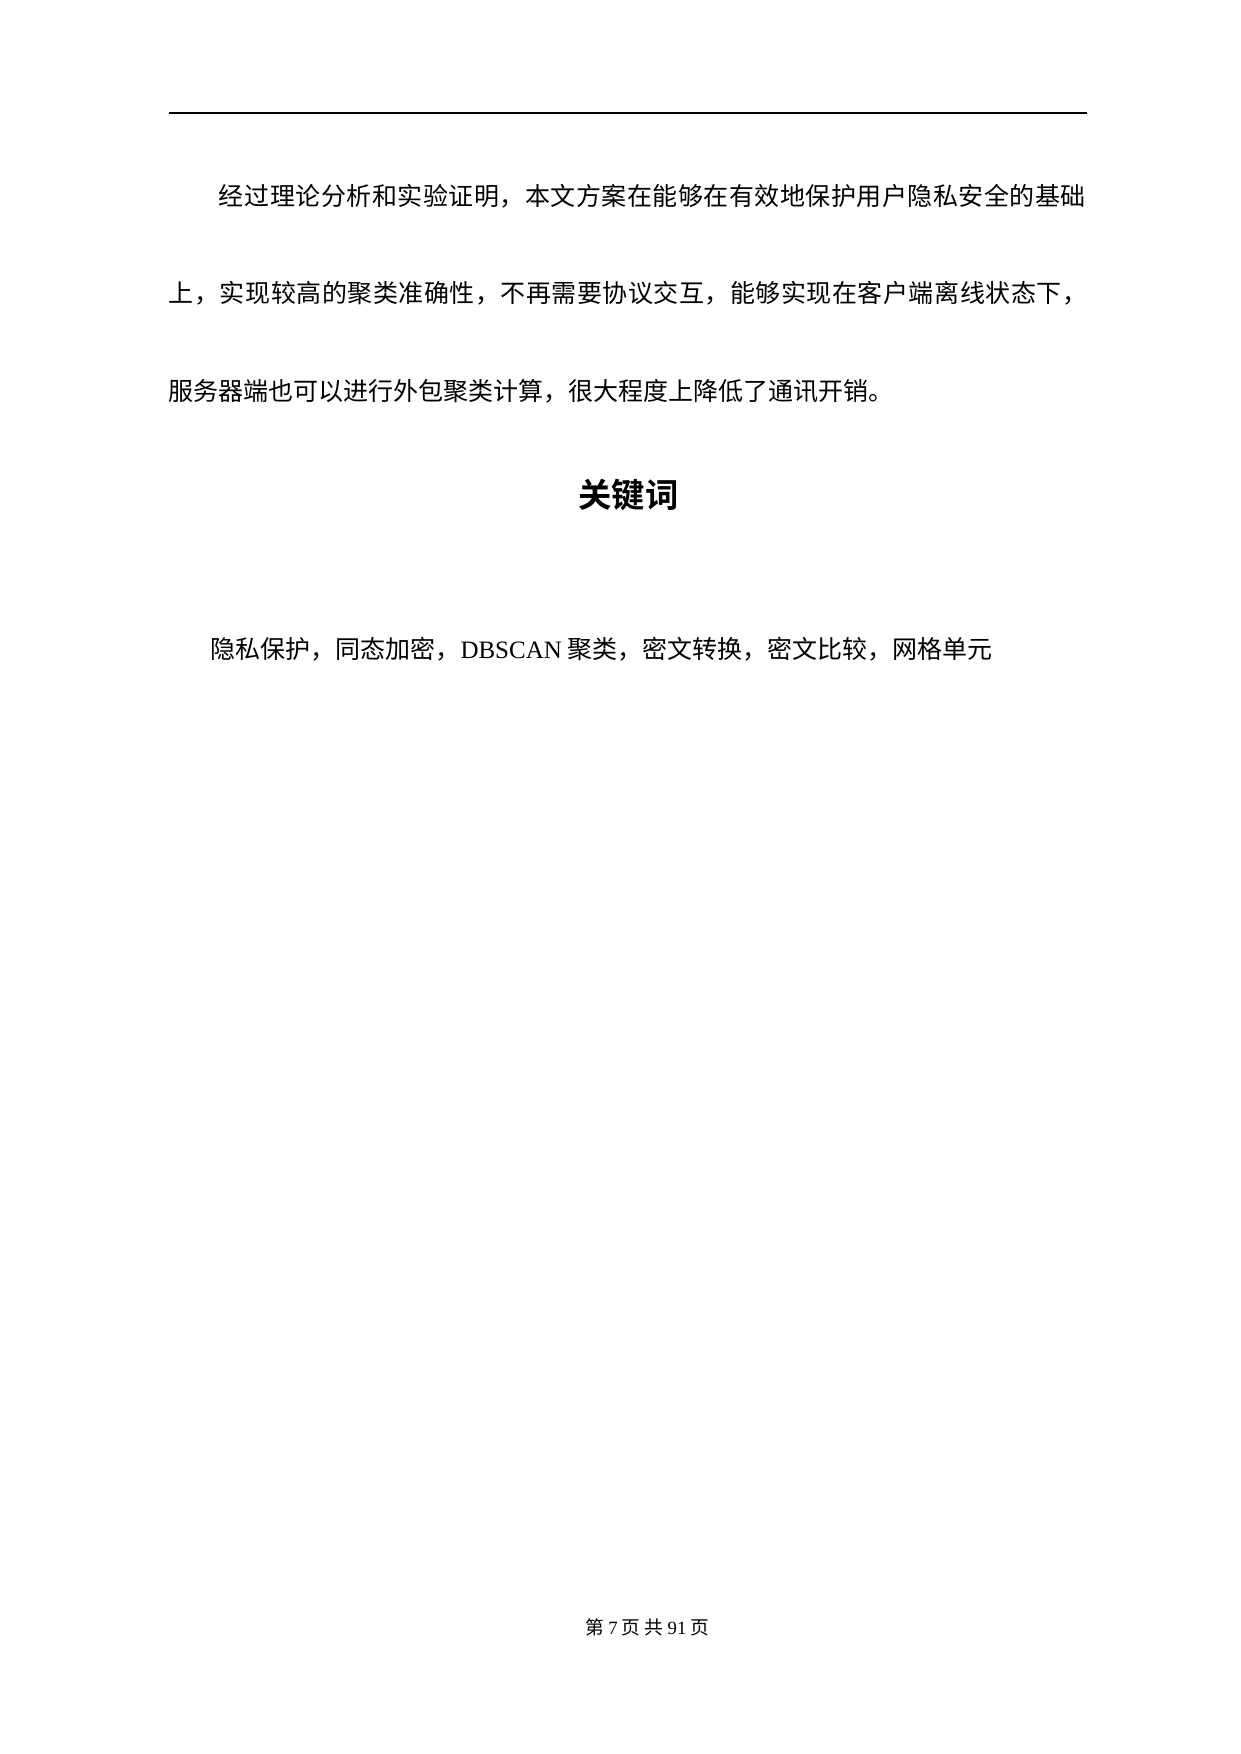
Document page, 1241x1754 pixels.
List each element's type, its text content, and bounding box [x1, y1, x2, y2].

text 隐私保护，同态加密，DBSCAN聚类，密文转换，密文比较，网格单元 [169, 615, 1087, 680]
subtitle 关键词 [169, 461, 1087, 526]
text 经过理论分析和实验证明，本文方案在能够在有效地保护用户隐私安全的基础上，实现较高的聚类准确性，不再需要协议交互，能够实现在客户端离线状态下，服务器端也可以进行外包聚类计算，很大程度上降低了通讯开销。 [169, 162, 1087, 422]
